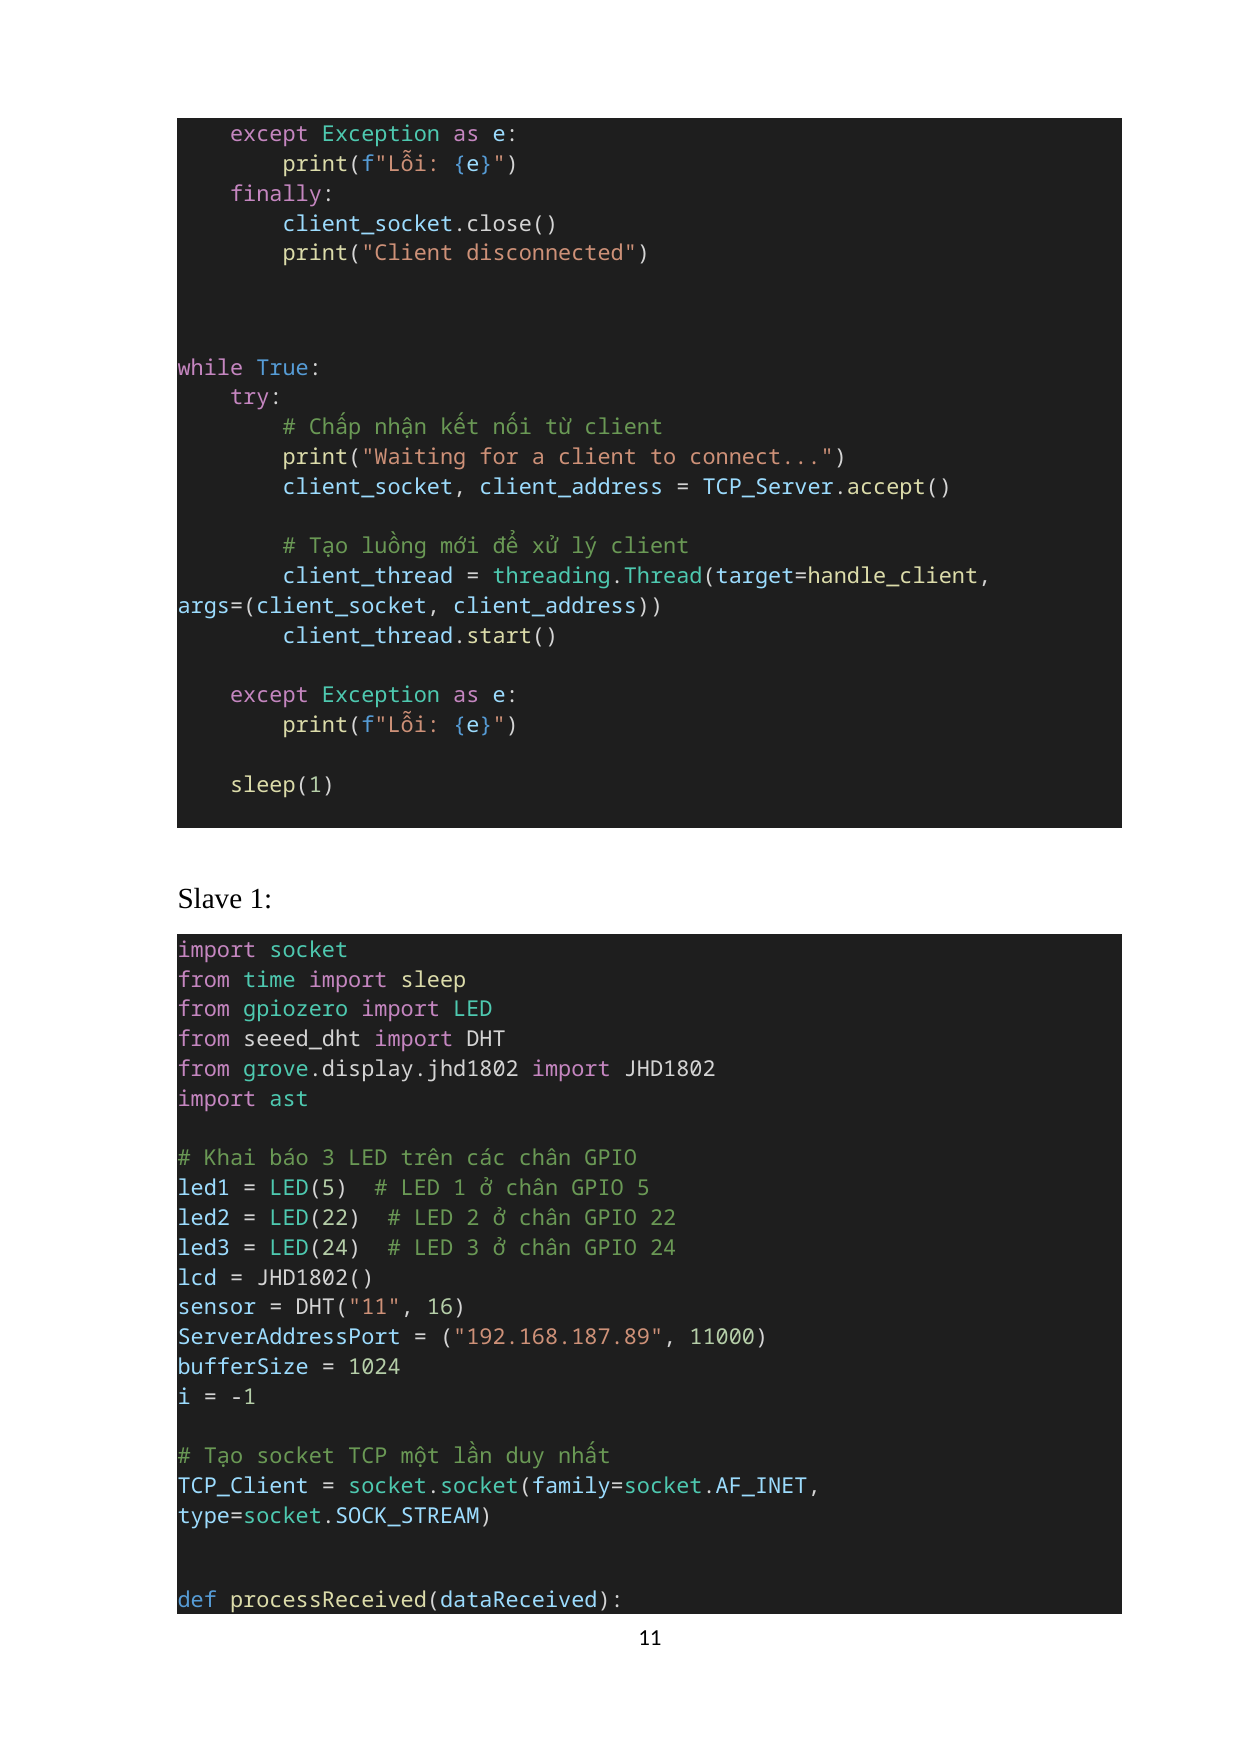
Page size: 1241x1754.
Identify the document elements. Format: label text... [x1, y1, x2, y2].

text from seeed_dht import DHT [177, 1023, 1122, 1053]
text bufferSize = 1024 [177, 1351, 1122, 1381]
text sleep(1) [177, 769, 1122, 798]
text ServerAddressPort = ("192.168.187.89", 11000) [177, 1321, 1122, 1351]
text client_socket, client_address = TCP_Server.accept() [177, 471, 1122, 501]
text print("Waiting for a client to connect...") [177, 441, 1122, 471]
text client_thread = threading.Thread(target=handle_client, args=(client_socket, client_address)) [177, 560, 1122, 620]
text client_thread.start() [177, 620, 1122, 649]
text print(f"Lỗi: {e}") [177, 148, 1122, 178]
text # Khai báo 3 LED trên các chân GPIO [177, 1142, 1122, 1172]
text except Exception as e: [177, 679, 1122, 709]
text led3 = LED(24) # LED 3 ở chân GPIO 24 [177, 1232, 1122, 1262]
text import socket [177, 934, 1122, 964]
text TCP_Client = socket.socket(family=socket.AF_INET, type=socket.SOCK_STREAM) [177, 1470, 1122, 1530]
text # Tạo luồng mới để xử lý client [177, 530, 1122, 560]
text from gpiozero import LED [177, 993, 1122, 1023]
text except Exception as e: [177, 118, 1122, 148]
text def processReceived(dataReceived): [177, 1584, 1122, 1614]
text Slave 1: [177, 881, 1122, 914]
text i = -1 [177, 1381, 1122, 1411]
text print("Client disconnected") [177, 237, 1122, 267]
text import ast [177, 1083, 1122, 1113]
text # Chấp nhận kết nối từ client [177, 411, 1122, 441]
text print(f"Lỗi: {e}") [177, 709, 1122, 739]
text led2 = LED(22) # LED 2 ở chân GPIO 22 [177, 1202, 1122, 1232]
text lcd = JHD1802() [177, 1262, 1122, 1291]
text client_socket.close() [177, 207, 1122, 237]
text from time import sleep [177, 964, 1122, 993]
text finally: [177, 178, 1122, 207]
text # Tạo socket TCP một lần duy nhất [177, 1440, 1122, 1470]
text try: [177, 381, 1122, 411]
text from grove.display.jhd1802 import JHD1802 [177, 1053, 1122, 1083]
text while True: [177, 352, 1122, 381]
text sensor = DHT("11", 16) [177, 1291, 1122, 1321]
text led1 = LED(5) # LED 1 ở chân GPIO 5 [177, 1172, 1122, 1202]
